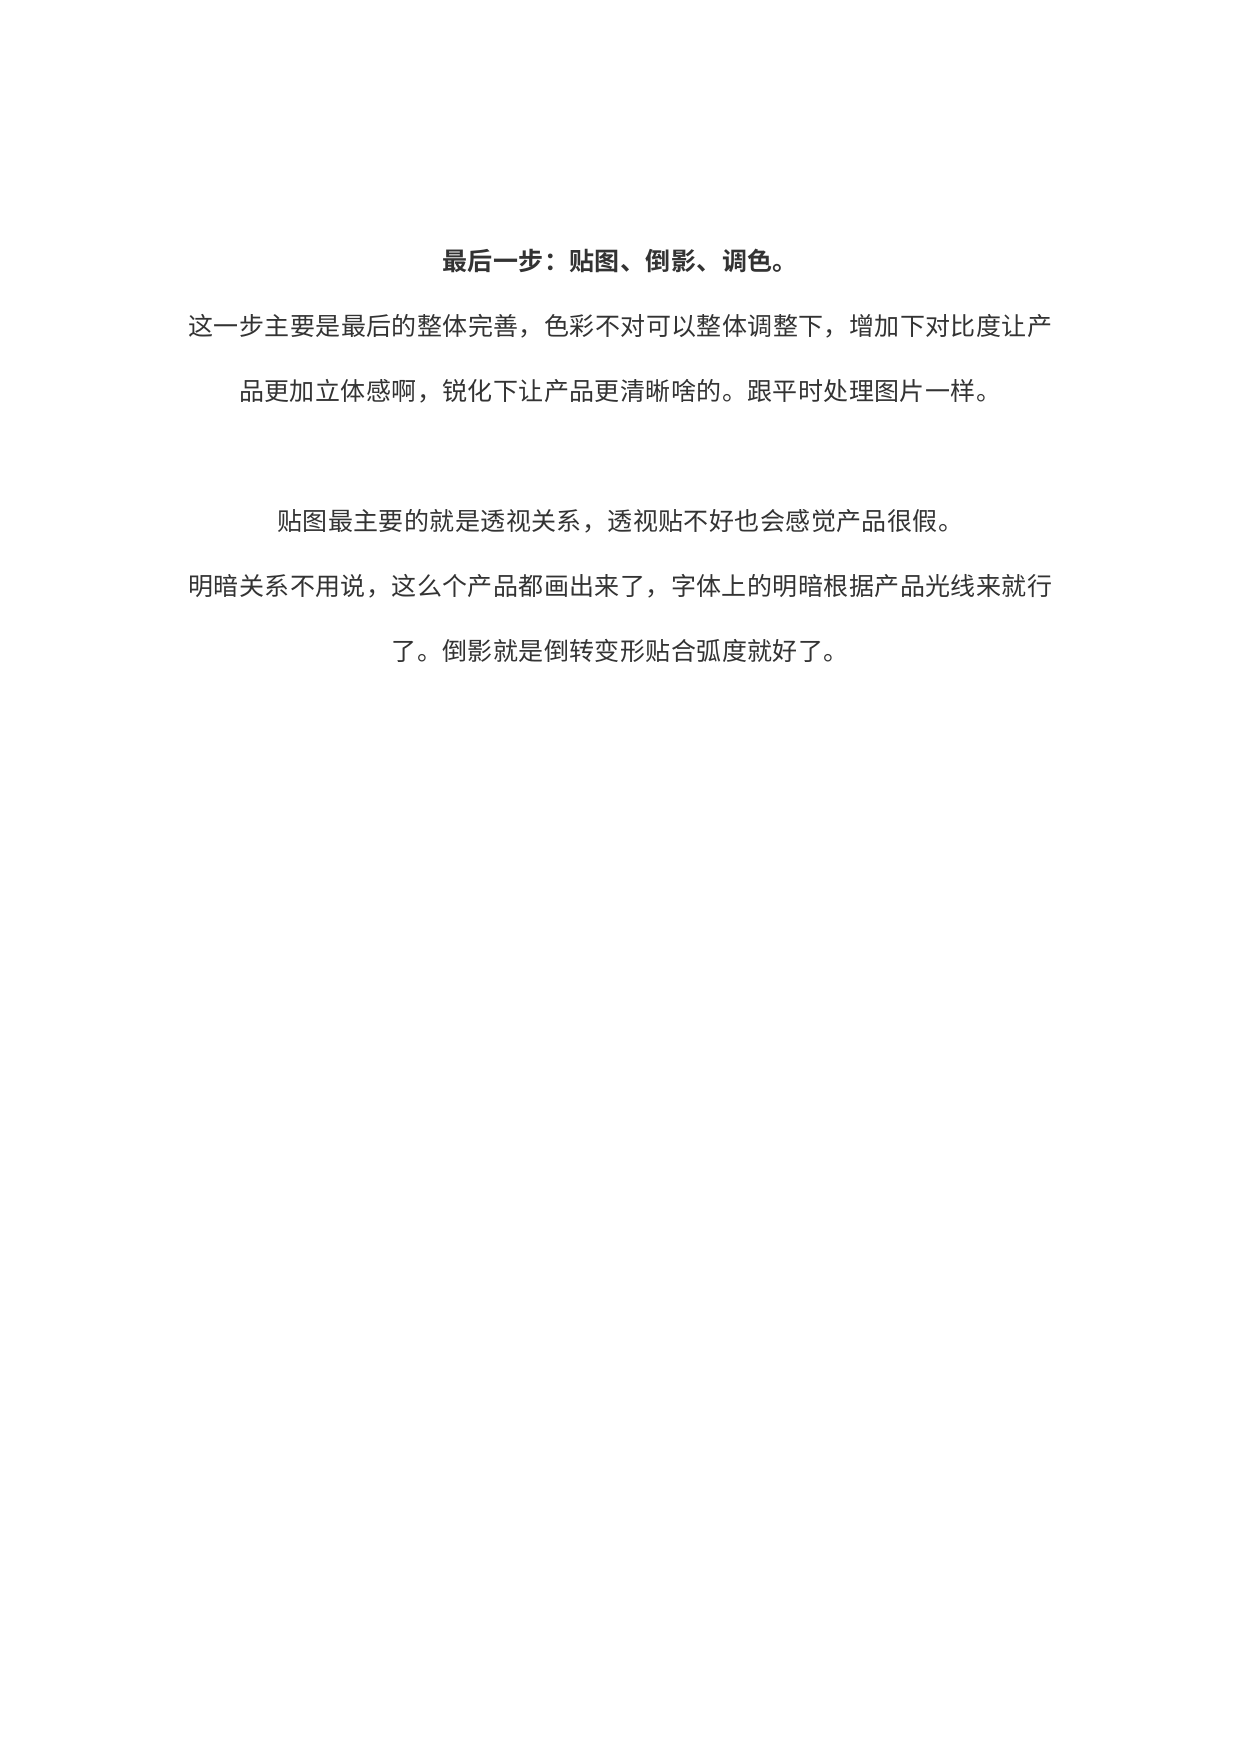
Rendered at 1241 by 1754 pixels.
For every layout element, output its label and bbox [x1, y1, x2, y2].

text [187, 162, 1053, 747]
